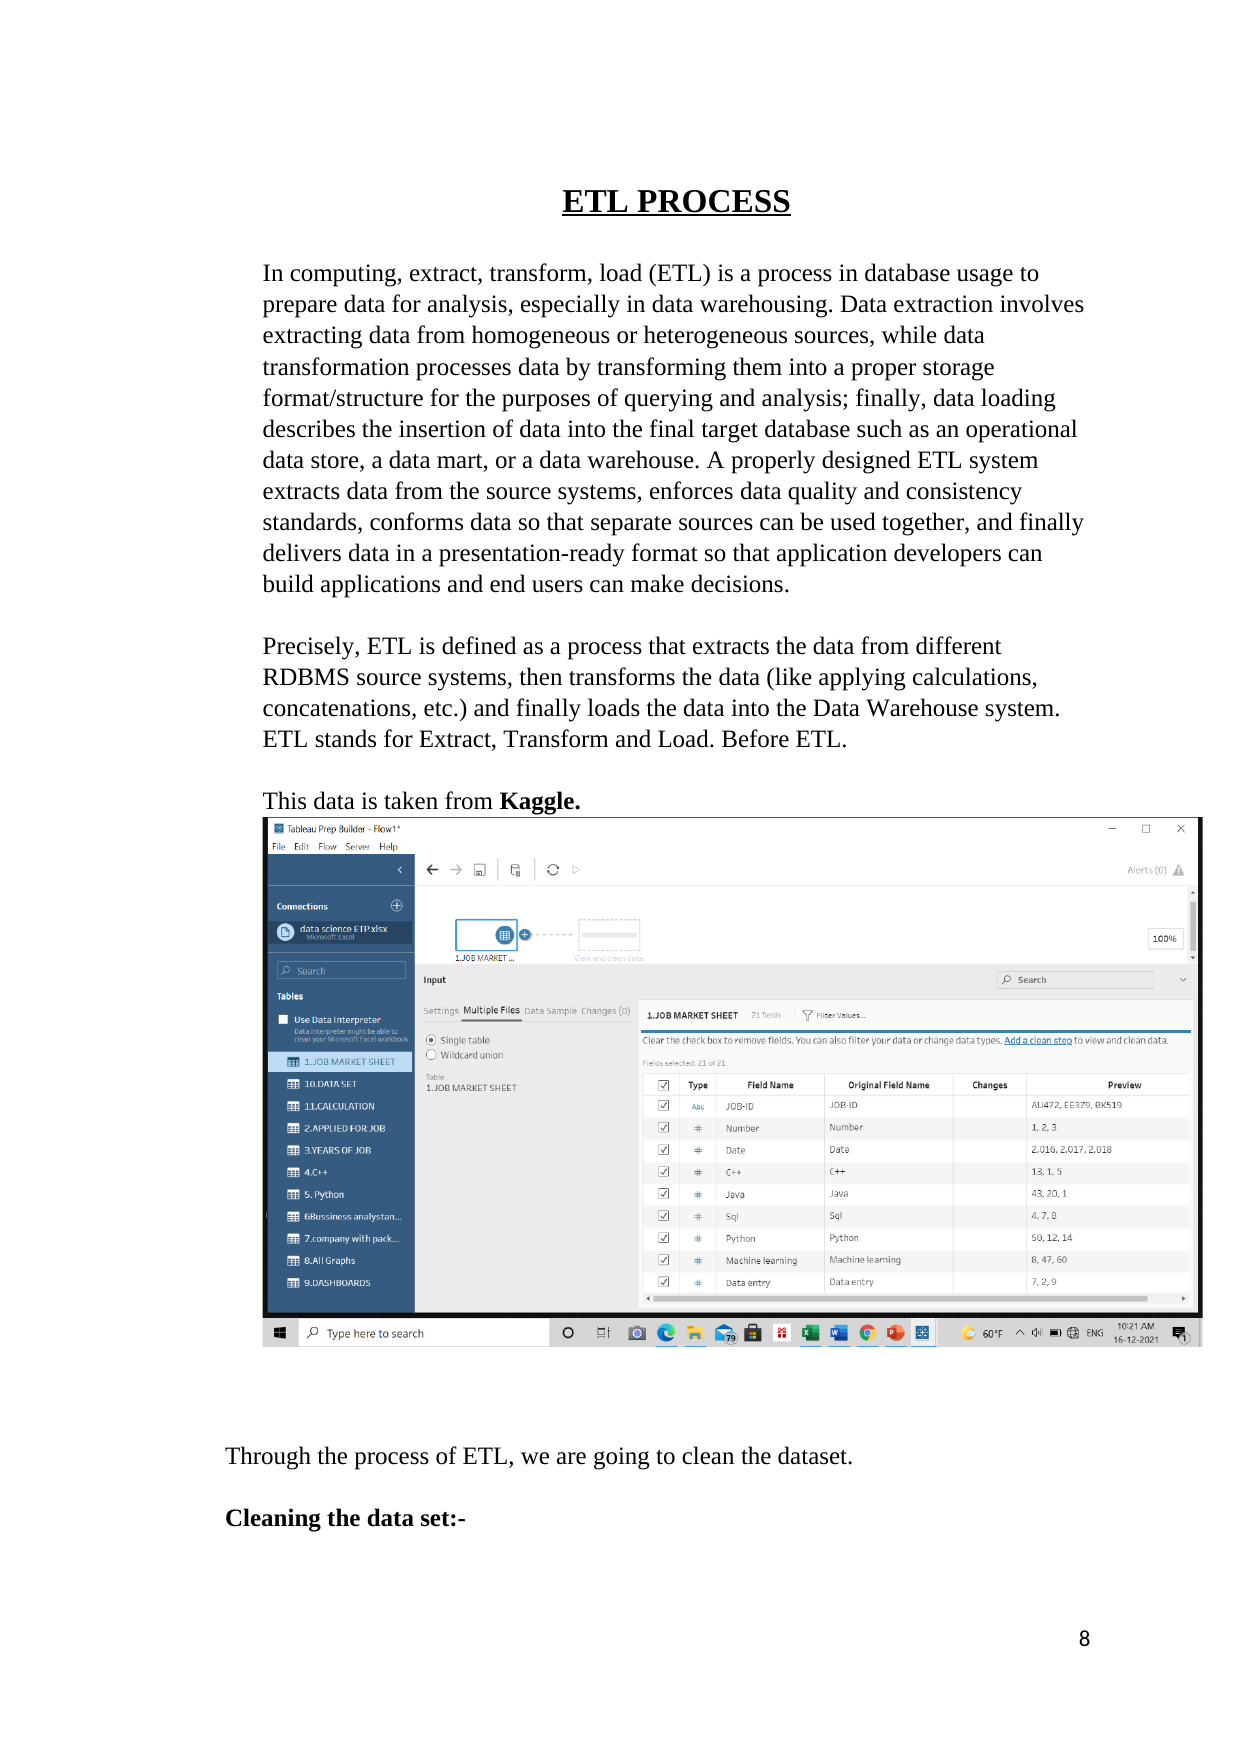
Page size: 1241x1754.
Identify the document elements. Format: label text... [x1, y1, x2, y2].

list ETL PROCESS [262, 181, 1090, 219]
list Cleaning the data set:- [225, 1503, 1090, 1532]
list In computing, extract, transform, load (ETL) is a process in database usage to prepare data for analysis, especially in data warehousing. Data extraction involves extracting data from homogeneous or heterogeneous sources, while data transformation processes data by transforming them into a proper storage format/structure for the purposes of querying and analysis; finally, data loading describes the insertion of data into the final target database such as an operational data store, a data mart, or a data warehouse. A properly designed ETL system extracts data from the source systems, enforces data quality and consistency standards, conforms data so that separate sources can be used together, and finally delivers data in a presentation-ready format so that application developers can build applications and end users can make decisions. [262, 258, 1090, 598]
list This data is taken from Kaggle. [262, 786, 1090, 815]
list Precisely, ETL is defined as a process that extracts the data from different RDBMS source systems, then transforms the data (like applying calculations, concatenations, etc.) and finally loads the data into the Data Warehouse system. ETL stands for Extract, Transform and Load. Before ETL. [262, 631, 1090, 753]
list Through the process of ETL, we are going to clean the dataset. [225, 1441, 1090, 1470]
picture [262, 817, 1203, 1347]
